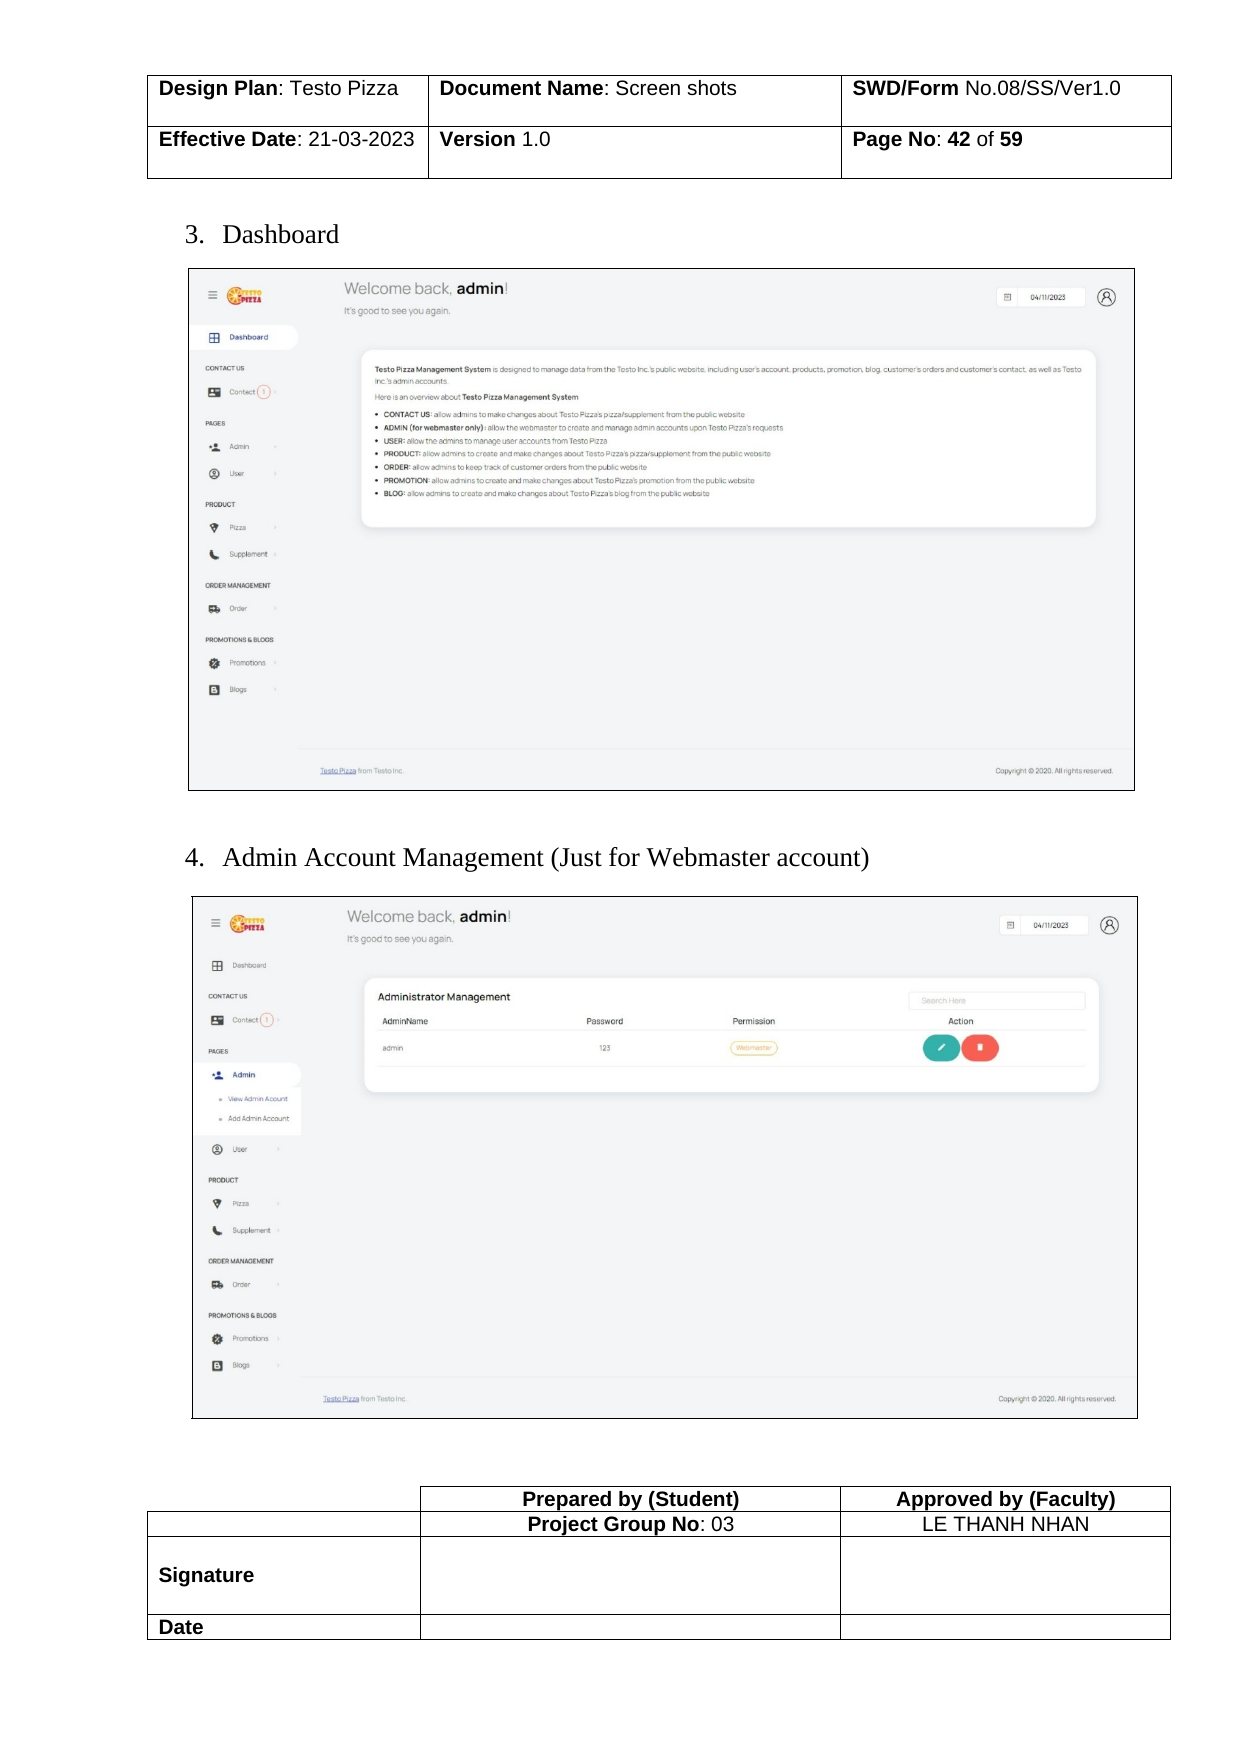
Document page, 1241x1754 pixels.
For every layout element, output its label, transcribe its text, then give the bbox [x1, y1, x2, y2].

list Dashboard [184, 218, 1093, 249]
picture [193, 897, 1137, 1418]
list Admin Account Management (Just for Webmaster account) [184, 841, 1093, 872]
picture [189, 269, 1134, 789]
